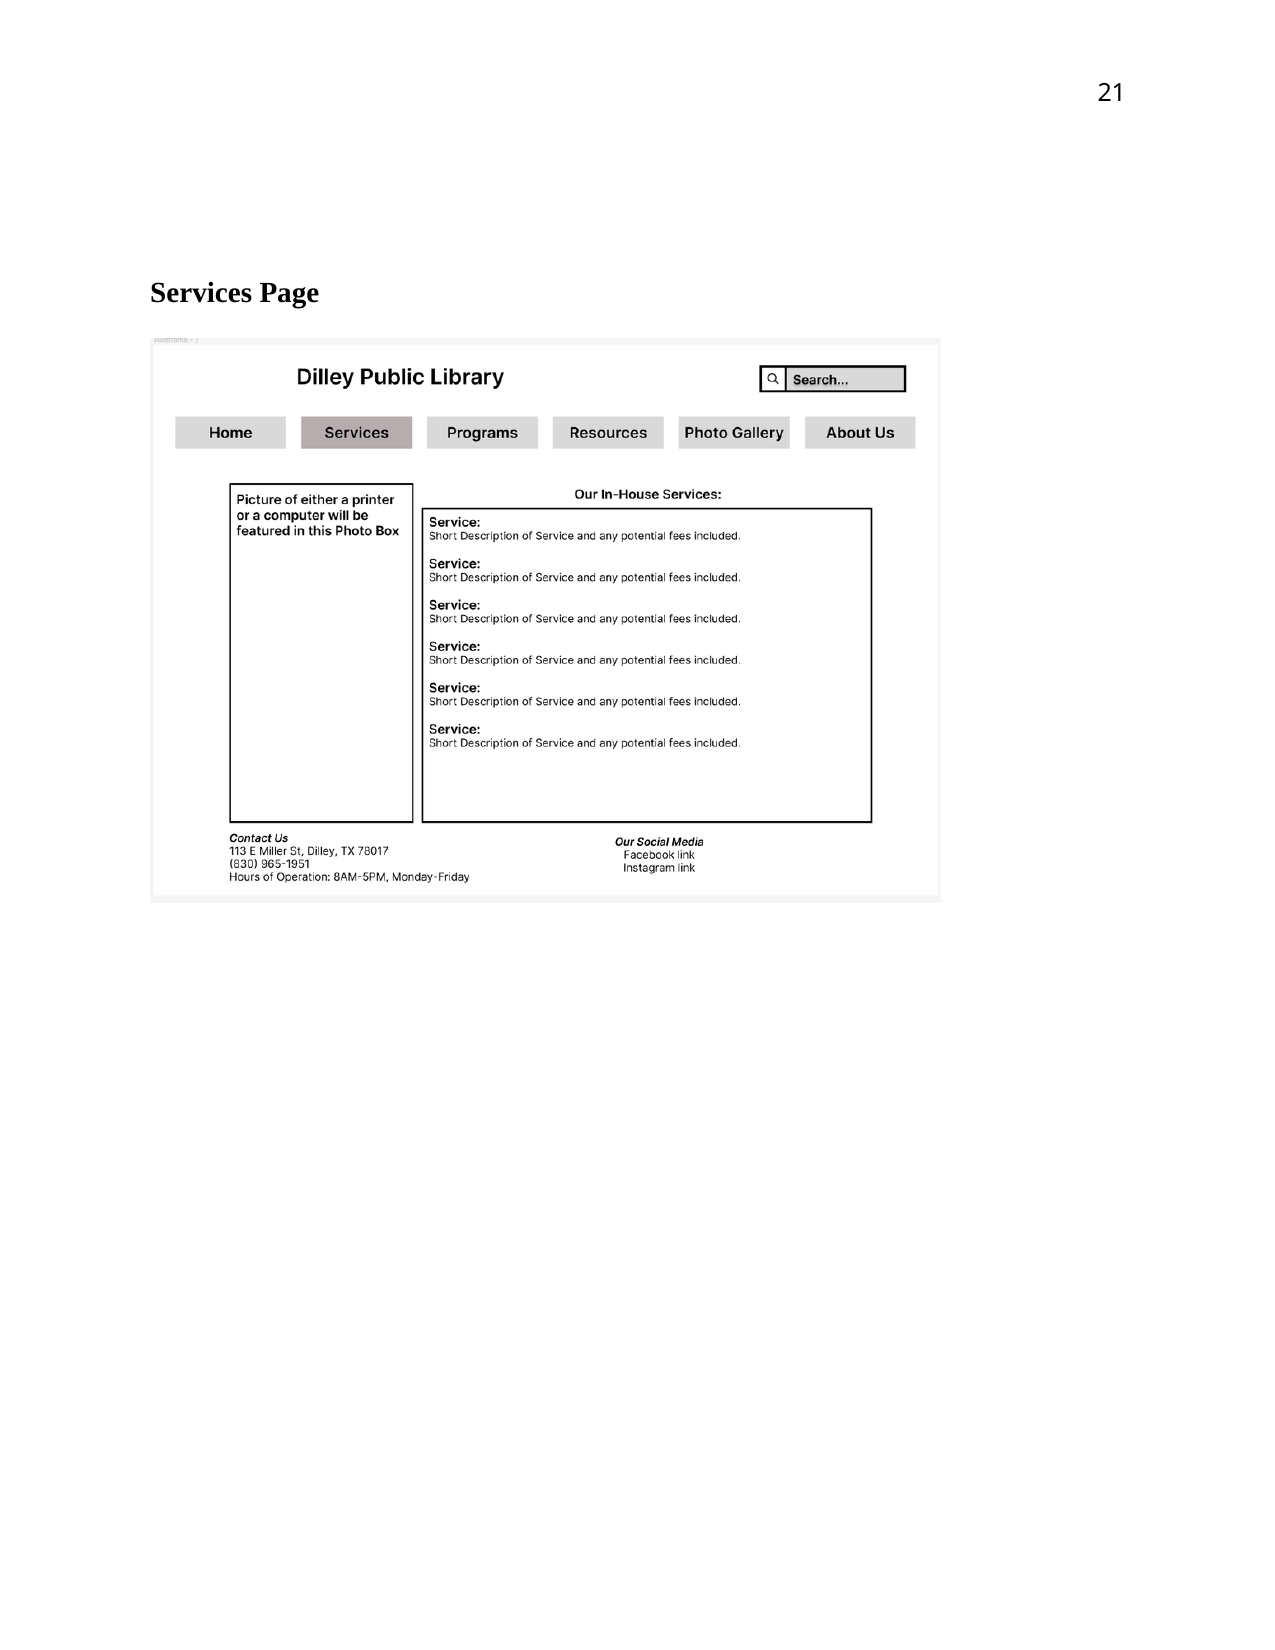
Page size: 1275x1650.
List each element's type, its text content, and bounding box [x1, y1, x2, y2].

picture [150, 338, 941, 903]
text Services Page [150, 275, 1125, 309]
